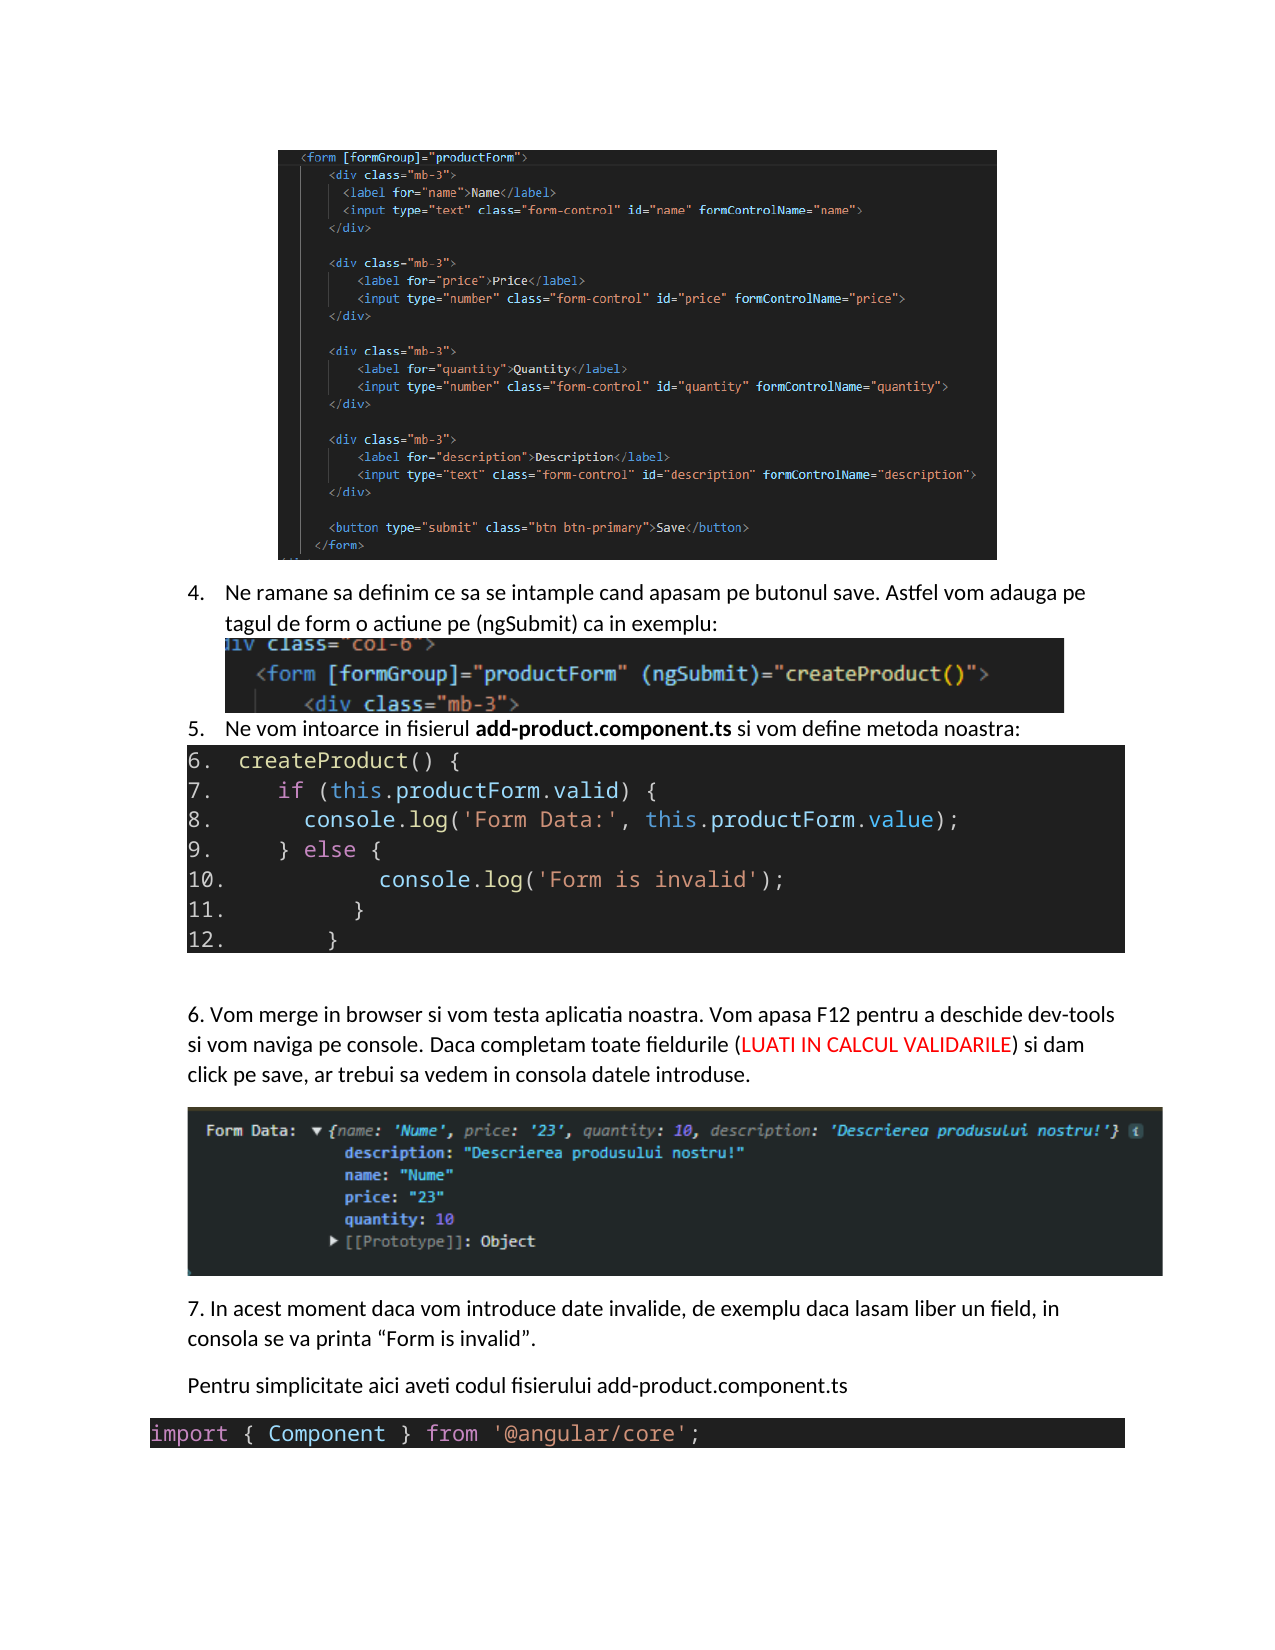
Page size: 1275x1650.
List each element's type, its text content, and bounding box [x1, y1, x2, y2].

picture [187, 1107, 1163, 1276]
list } [187, 923, 1125, 953]
list console.log('Form is invalid'); [187, 864, 1125, 894]
text import { Component } from '@angular/core'; [150, 1418, 1125, 1448]
picture [278, 150, 997, 560]
list } [187, 894, 1125, 923]
list Ne vom intoarce in fisierul add-product.component.ts si vom define metoda noastra: [187, 714, 1125, 743]
text 6. Vom merge in browser si vom testa aplicatia noastra. Vom apasa F12 pentru a deschide dev-tools si vom naviga pe console. Daca completam toate fieldurile (LUATI IN CALCUL VALIDARILE) si dam click pe save, ar trebui sa vedem in consola datele introduse. [187, 1000, 1125, 1089]
list createProduct() { [187, 745, 1125, 774]
text 7. In acest moment daca vom introduce date invalide, de exemplu daca lasam liber un field, in consola se va printa “Form is invalid”. [187, 1294, 1125, 1353]
list Ne ramane sa definim ce sa se intample cand apasam pe butonul save. Astfel vom adauga pe tagul de form o actiune pe (ngSubmit) ca in exemplu: [187, 578, 1125, 637]
text Pentru simplicitate aici aveti codul fisierului add-product.component.ts [187, 1371, 1125, 1399]
picture [225, 638, 1065, 713]
list console.log('Form Data:', this.productForm.value); [187, 804, 1125, 834]
list if (this.productForm.valid) { [187, 774, 1125, 804]
list } else { [187, 834, 1125, 864]
